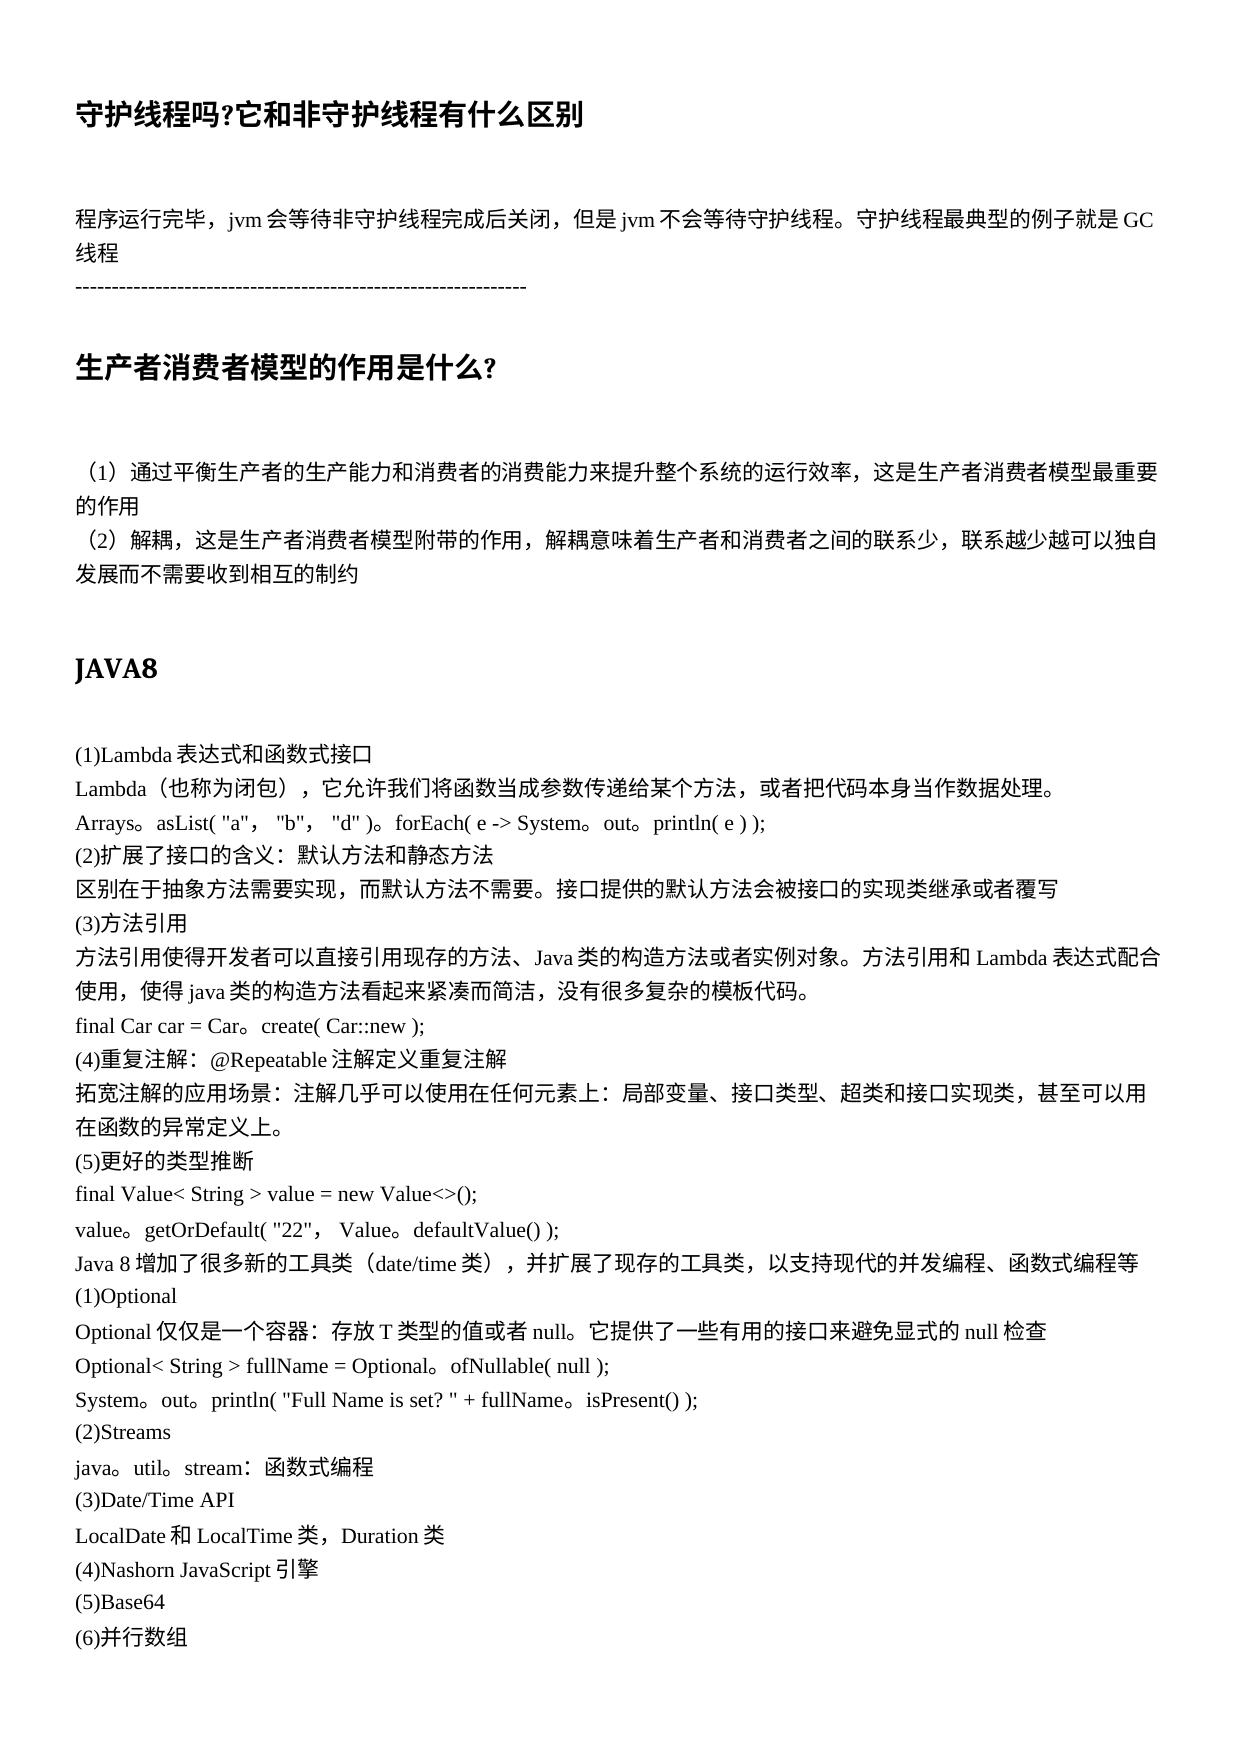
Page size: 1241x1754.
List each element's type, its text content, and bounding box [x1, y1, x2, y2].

subtitle 生产者消费者模型的作用是什么? [75, 332, 1165, 400]
text (1)Optional [75, 1279, 1165, 1313]
text (1)Lambda表达式和函数式接口 [75, 735, 1165, 769]
text Arrays。asList( "a"， "b"， "d" )。forEach( e -> System。out。println( e ) ); [75, 803, 1165, 837]
text (2)Streams [75, 1414, 1165, 1448]
subtitle 守护线程吗?它和非守护线程有什么区别 [75, 79, 1165, 147]
text (3)Date/Time API [75, 1482, 1165, 1516]
text 程序运行完毕，jvm会等待非守护线程完成后关闭，但是jvm不会等待守护线程。守护线程最典型的例子就是GC线程 [75, 201, 1165, 269]
text LocalDate和LocalTime类，Duration类 [75, 1516, 1165, 1550]
text 方法引用使得开发者可以直接引用现存的方法、Java类的构造方法或者实例对象。方法引用和Lambda表达式配合使用，使得java类的构造方法看起来紧凑而简洁，没有很多复杂的模板代码。 [75, 939, 1165, 1007]
text 区别在于抽象方法需要实现，而默认方法不需要。接口提供的默认方法会被接口的实现类继承或者覆写 [75, 871, 1165, 905]
text (5)更好的类型推断 [75, 1143, 1165, 1177]
text (3)方法引用 [75, 905, 1165, 939]
text -------------------------------------------------------------- [75, 269, 1165, 303]
text （1）通过平衡生产者的生产能力和消费者的消费能力来提升整个系统的运行效率，这是生产者消费者模型最重要的作用 [75, 453, 1165, 521]
text java。util。stream：函数式编程 [75, 1448, 1165, 1482]
text final Car car = Car。create( Car::new ); [75, 1007, 1165, 1041]
subtitle JAVA8 [75, 652, 1165, 686]
text (4)Nashorn JavaScript引擎 [75, 1550, 1165, 1584]
text Optional< String > fullName = Optional。ofNullable( null ); [75, 1347, 1165, 1381]
text System。out。println( "Full Name is set? " + fullName。isPresent() ); [75, 1381, 1165, 1414]
text （2）解耦，这是生产者消费者模型附带的作用，解耦意味着生产者和消费者之间的联系少，联系越少越可以独自发展而不需要收到相互的制约 [75, 521, 1165, 589]
text (2)扩展了接口的含义：默认方法和静态方法 [75, 837, 1165, 871]
text (5)Base64 [75, 1584, 1165, 1618]
text value。getOrDefault( "22"， Value。defaultValue() ); [75, 1211, 1165, 1245]
text 拓宽注解的应用场景：注解几乎可以使用在任何元素上：局部变量、接口类型、超类和接口实现类，甚至可以用在函数的异常定义上。 [75, 1075, 1165, 1143]
text (4)重复注解：@Repeatable注解定义重复注解 [75, 1041, 1165, 1075]
text (6)并行数组 [75, 1618, 1165, 1652]
text final Value< String > value = new Value<>(); [75, 1177, 1165, 1211]
text Lambda（也称为闭包），它允许我们将函数当成参数传递给某个方法，或者把代码本身当作数据处理。 [75, 769, 1165, 803]
text Optional仅仅是一个容器：存放T类型的值或者null。它提供了一些有用的接口来避免显式的null检查 [75, 1313, 1165, 1347]
text Java 8增加了很多新的工具类（date/time类），并扩展了现存的工具类，以支持现代的并发编程、函数式编程等 [75, 1245, 1165, 1279]
